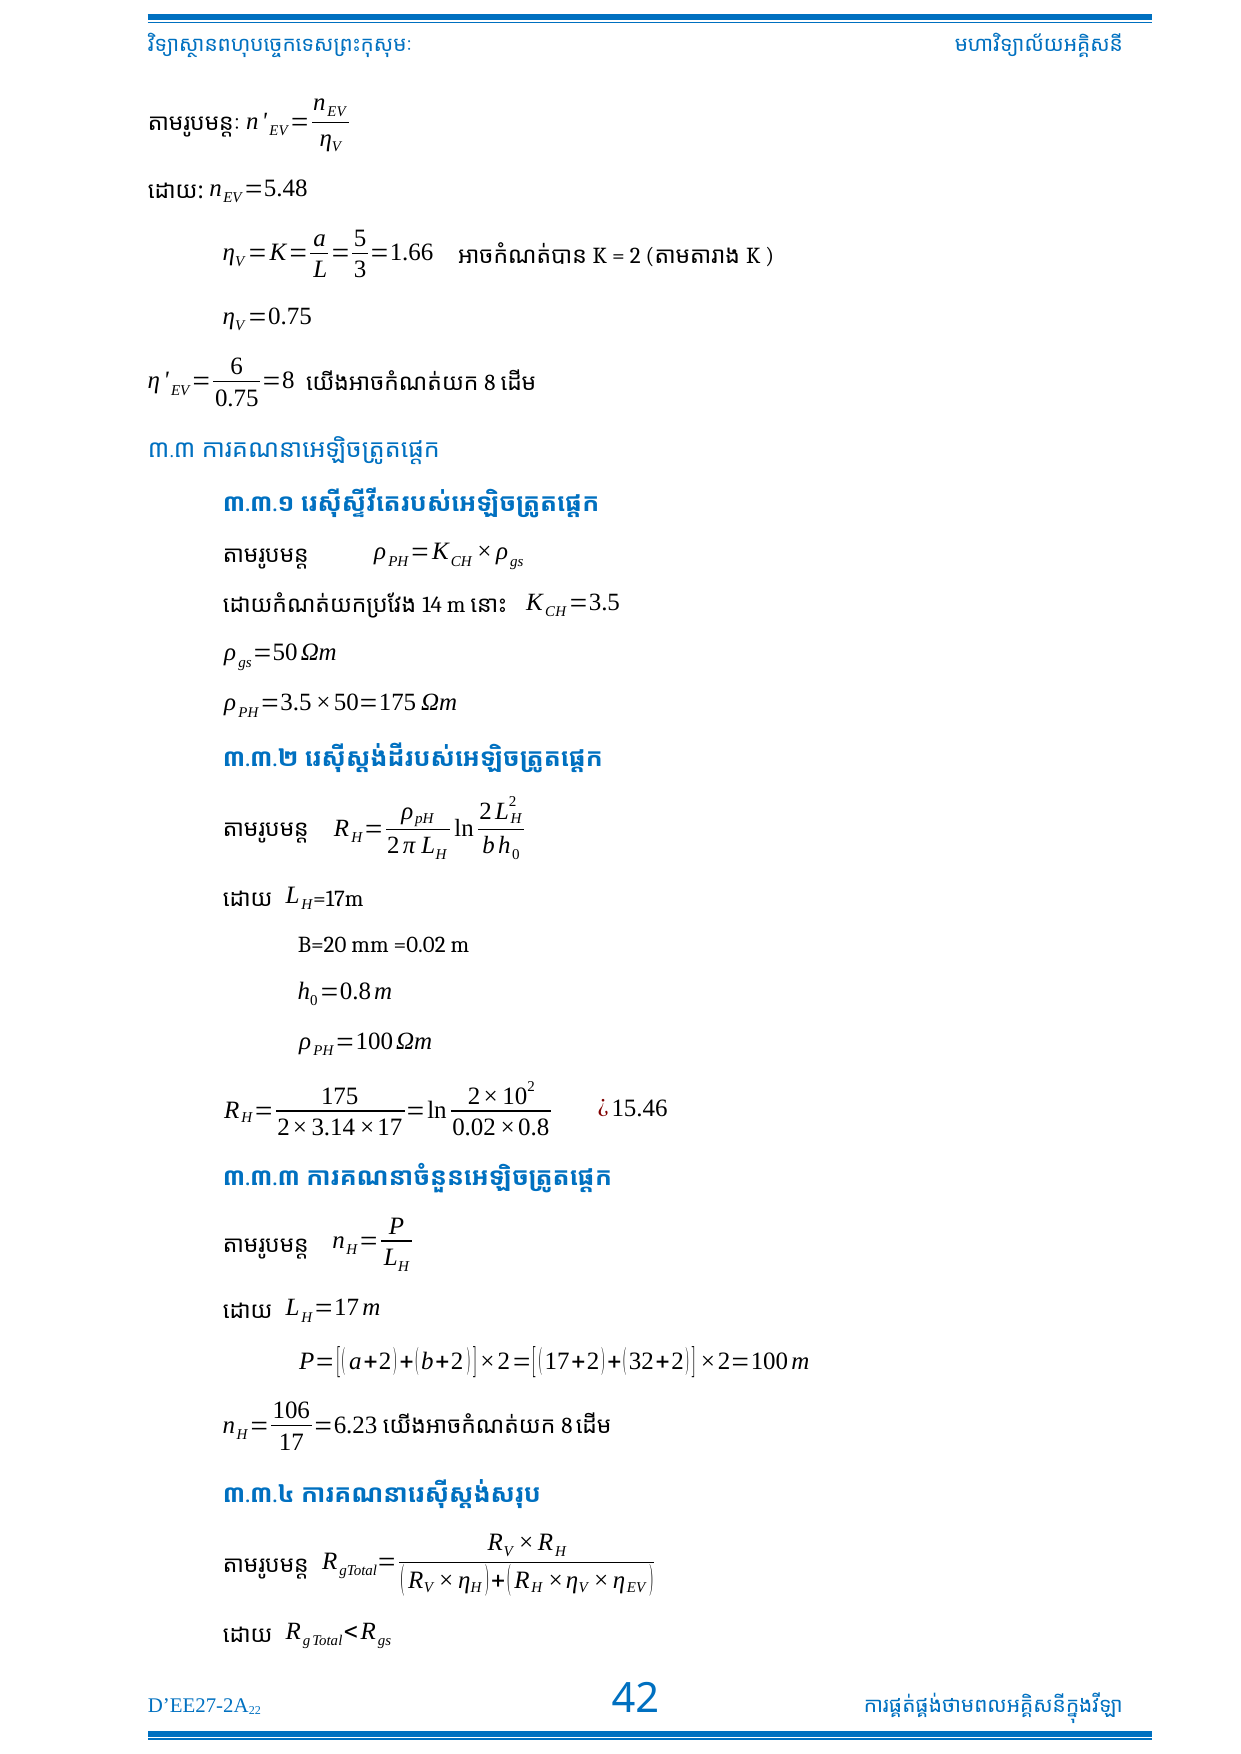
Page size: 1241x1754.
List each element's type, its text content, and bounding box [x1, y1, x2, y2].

text ៣.៣.១ រេស៊ីស្ទីវីតេរបស់អេឡិចត្រូតផ្ដេក [148, 484, 1152, 518]
text ដោយកំណត់យកប្រវែង 14 m នោះ [148, 588, 1152, 620]
text ដោយ [148, 1618, 1152, 1649]
text ៣.៣.៣ ការគណនាចំនួនអេឡិចត្រូតផ្ដេក [148, 1159, 1152, 1193]
text តាមរូបមន្ត [148, 538, 1152, 569]
text ៣.៣.២ រេស៊ីស្តង់ដីរបស់អេឡិចត្រូតផ្ដេក [148, 739, 1152, 773]
text ដោយ [148, 1294, 1152, 1325]
text ៣.៣.៤ ការគណនារេស៊ីស្តង់សរុប [148, 1475, 1152, 1509]
text យើងអាចកំណត់យក 8 ដើម [148, 353, 1152, 412]
text ដោយ =17m [148, 882, 1152, 913]
text ៣.៣ ការគណនាអេឡិចត្រូតផ្ដេក [148, 431, 1152, 465]
text យើងអាចកំណត់យក 8 ដើម [148, 1397, 1152, 1456]
text B=20 mm =0.02 m [148, 932, 1152, 958]
text តាមរូបមន្តៈ [148, 89, 1152, 155]
text តាមរូបមន្ត [148, 1529, 1152, 1598]
text តាមរូបមន្ត [148, 793, 1152, 862]
text តាមរូបមន្ត [148, 1212, 1152, 1275]
text អាចកំណត់បាន K = 2 (តាមតារាង K ) [148, 225, 1152, 284]
text ដោយ: [148, 174, 1152, 206]
